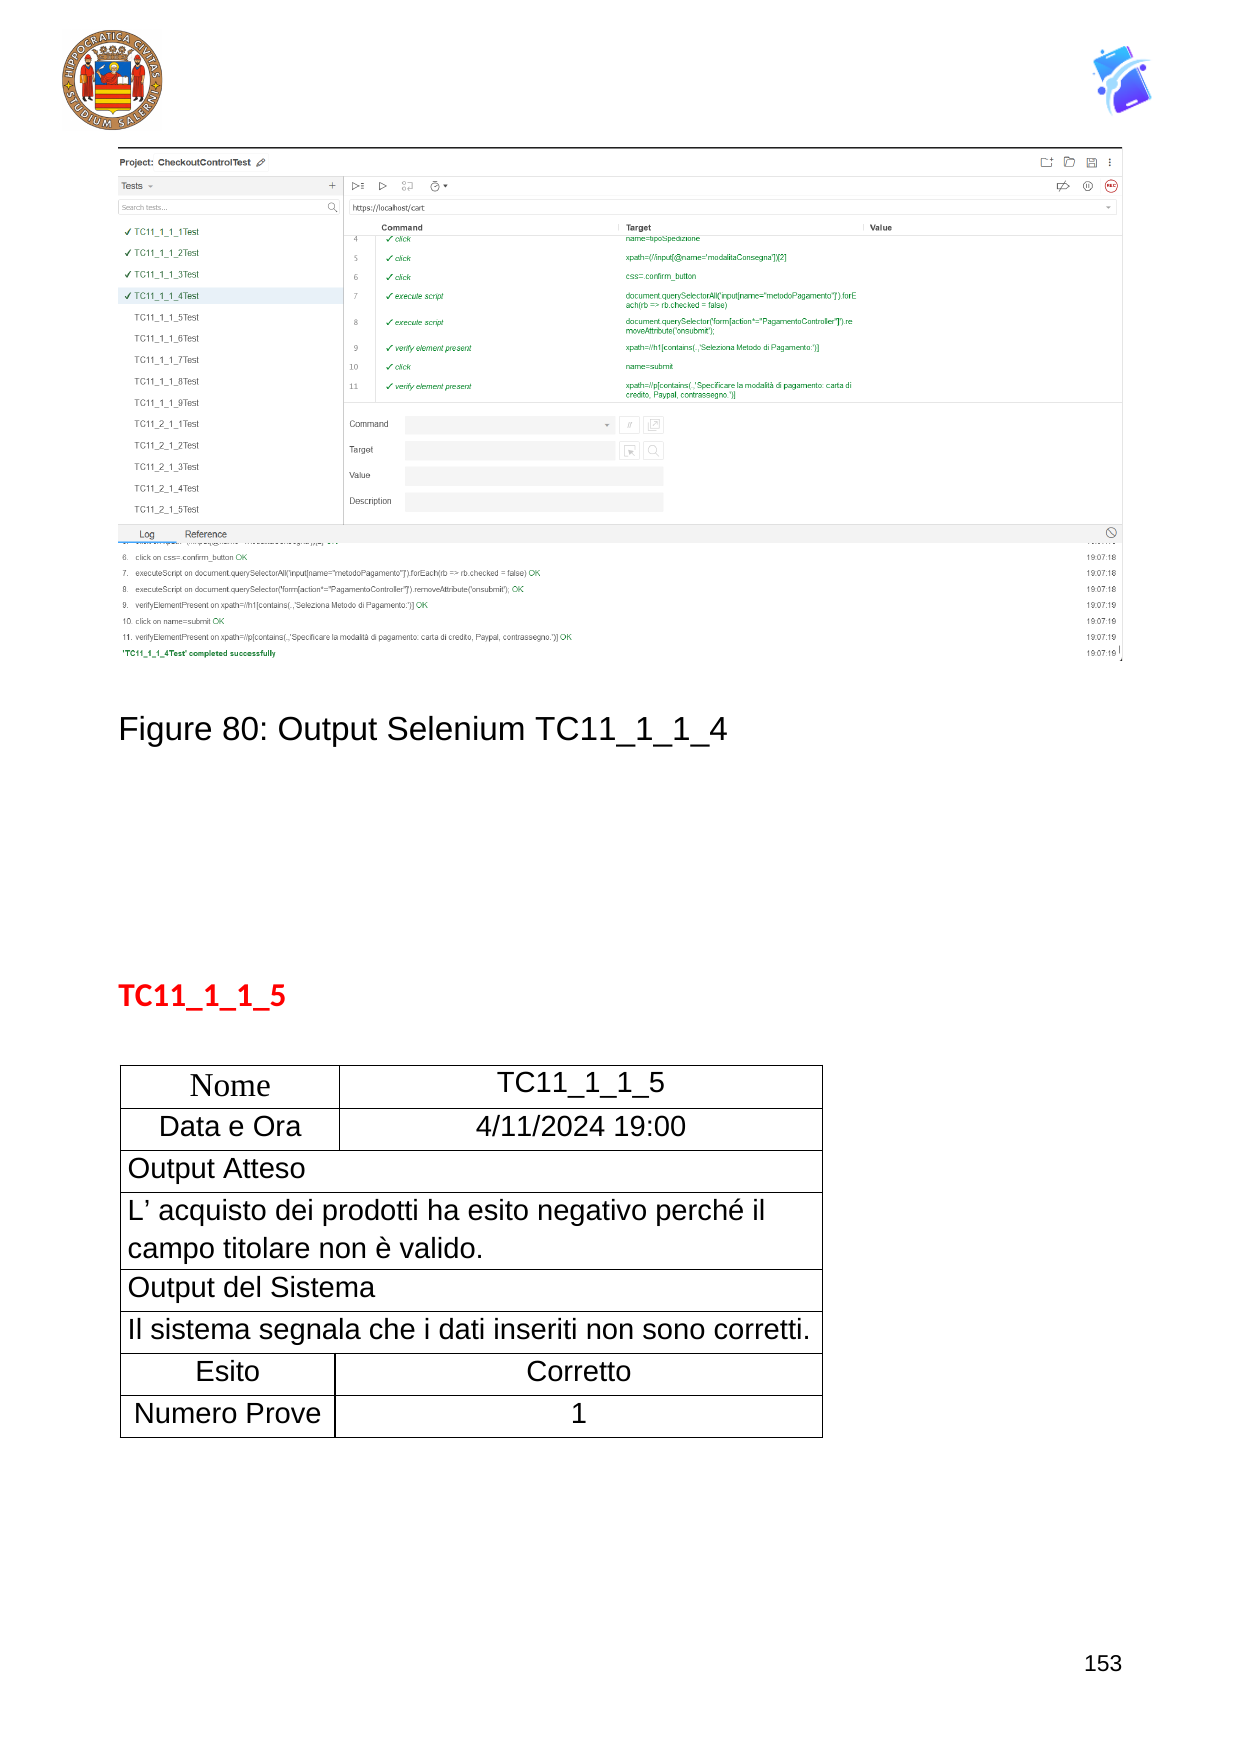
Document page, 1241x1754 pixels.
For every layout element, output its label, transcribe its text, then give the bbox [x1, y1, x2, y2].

text TC11_1_1_5 [118, 973, 1122, 1014]
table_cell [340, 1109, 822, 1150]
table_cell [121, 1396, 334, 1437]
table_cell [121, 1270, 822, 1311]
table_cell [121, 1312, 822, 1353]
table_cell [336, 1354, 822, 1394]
picture [118, 25, 1178, 661]
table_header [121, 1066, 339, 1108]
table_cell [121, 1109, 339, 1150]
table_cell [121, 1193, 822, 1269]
text Figure 80: Output Selenium TC11_1_1_4 [118, 708, 1122, 747]
picture [61, 29, 163, 131]
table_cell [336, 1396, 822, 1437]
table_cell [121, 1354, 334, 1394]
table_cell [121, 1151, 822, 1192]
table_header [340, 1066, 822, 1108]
